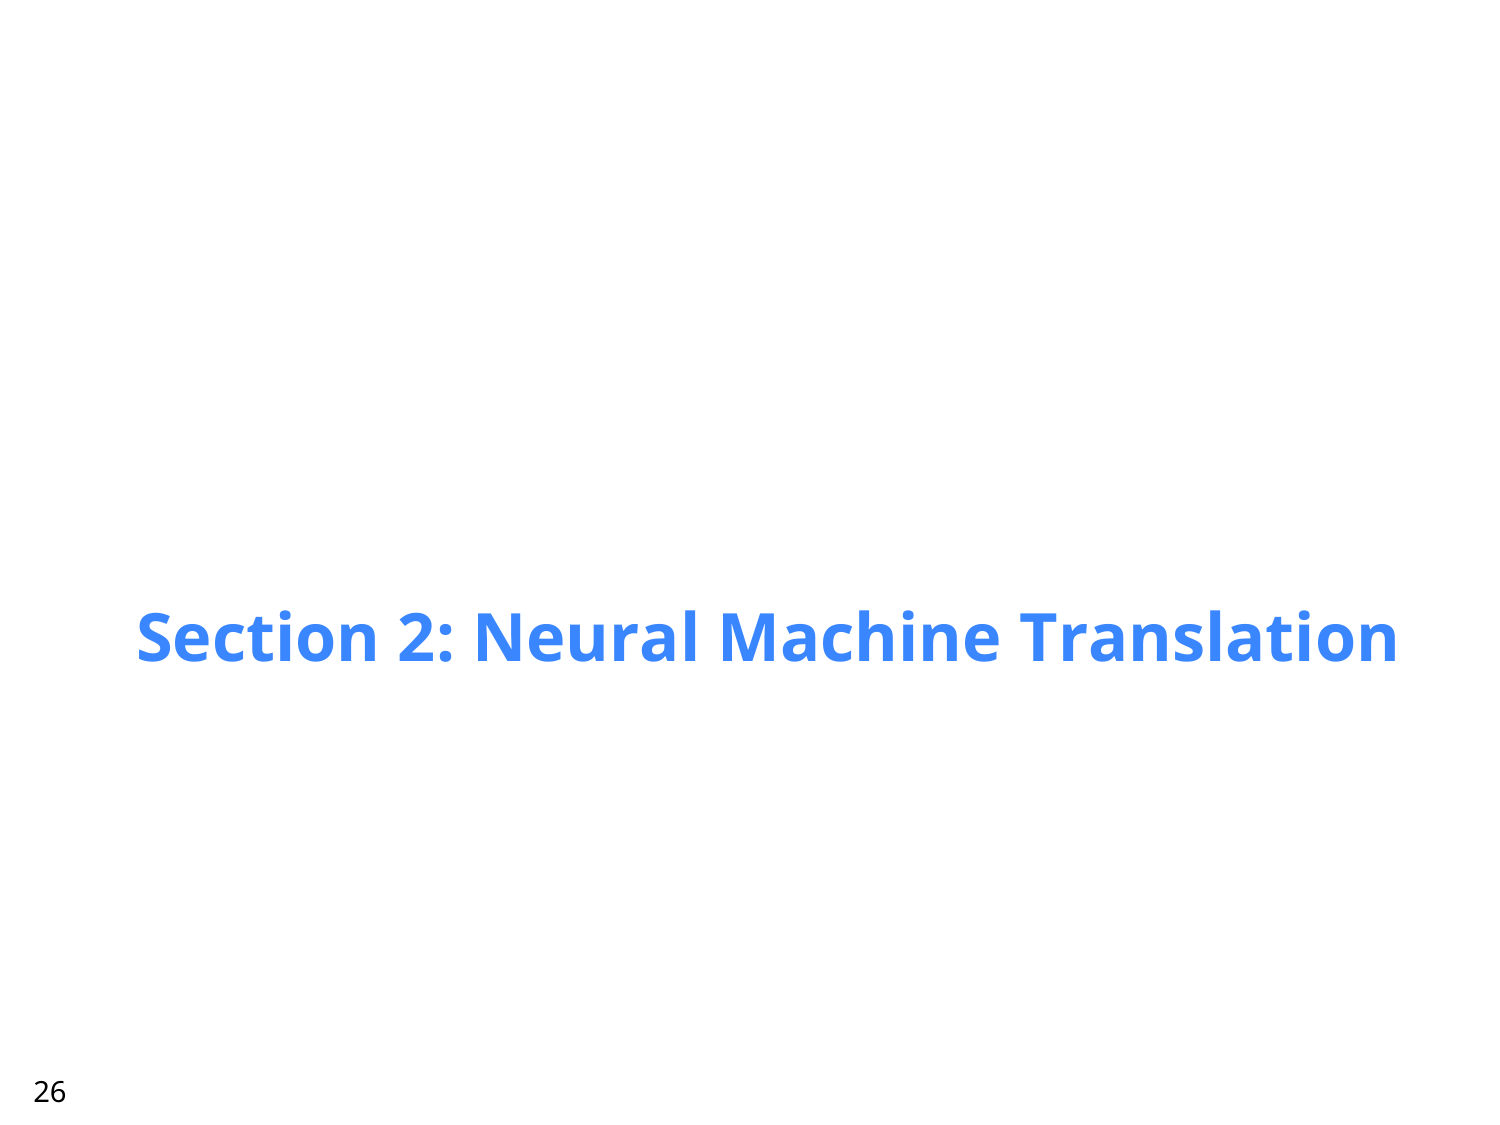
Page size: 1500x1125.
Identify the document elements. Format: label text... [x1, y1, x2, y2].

text Section 2: Neural Machine Translation [61, 590, 1485, 681]
